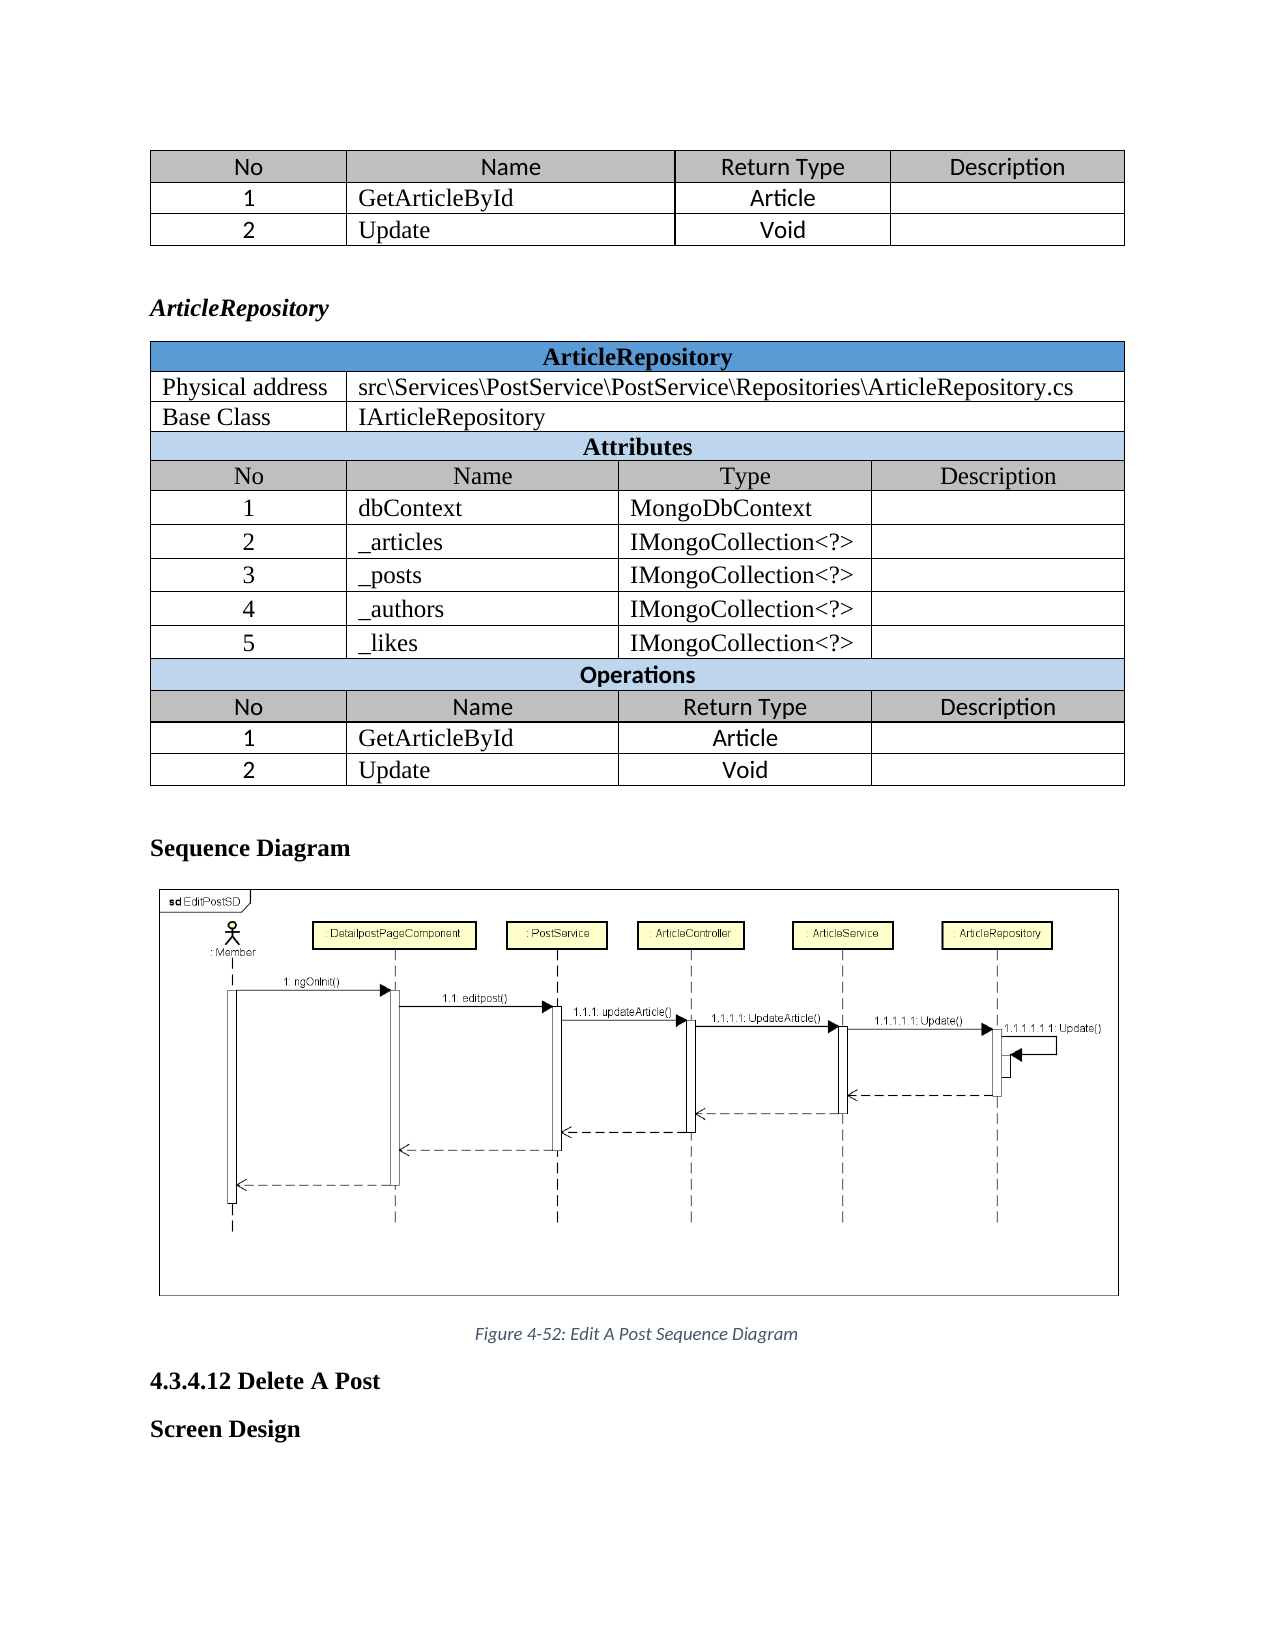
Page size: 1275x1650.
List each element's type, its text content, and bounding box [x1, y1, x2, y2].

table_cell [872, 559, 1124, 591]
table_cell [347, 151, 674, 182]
text ArticleRepository [150, 293, 1125, 322]
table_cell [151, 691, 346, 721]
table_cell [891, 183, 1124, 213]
text 4.3.4.12 Delete A Post [150, 1366, 1125, 1395]
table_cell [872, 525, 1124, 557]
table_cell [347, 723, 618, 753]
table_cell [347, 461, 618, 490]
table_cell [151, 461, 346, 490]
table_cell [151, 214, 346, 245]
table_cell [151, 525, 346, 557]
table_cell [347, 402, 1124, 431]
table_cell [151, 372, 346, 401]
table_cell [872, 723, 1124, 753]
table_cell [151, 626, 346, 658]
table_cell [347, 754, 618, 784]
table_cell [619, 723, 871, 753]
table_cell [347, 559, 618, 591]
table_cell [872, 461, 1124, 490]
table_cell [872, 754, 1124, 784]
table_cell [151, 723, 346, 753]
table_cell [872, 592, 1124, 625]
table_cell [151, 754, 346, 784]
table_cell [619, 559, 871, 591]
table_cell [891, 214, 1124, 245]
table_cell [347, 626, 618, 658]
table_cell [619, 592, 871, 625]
text Sequence Diagram [150, 833, 1125, 862]
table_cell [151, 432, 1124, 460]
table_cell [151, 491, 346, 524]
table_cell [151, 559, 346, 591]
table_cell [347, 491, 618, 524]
picture [150, 881, 1125, 1304]
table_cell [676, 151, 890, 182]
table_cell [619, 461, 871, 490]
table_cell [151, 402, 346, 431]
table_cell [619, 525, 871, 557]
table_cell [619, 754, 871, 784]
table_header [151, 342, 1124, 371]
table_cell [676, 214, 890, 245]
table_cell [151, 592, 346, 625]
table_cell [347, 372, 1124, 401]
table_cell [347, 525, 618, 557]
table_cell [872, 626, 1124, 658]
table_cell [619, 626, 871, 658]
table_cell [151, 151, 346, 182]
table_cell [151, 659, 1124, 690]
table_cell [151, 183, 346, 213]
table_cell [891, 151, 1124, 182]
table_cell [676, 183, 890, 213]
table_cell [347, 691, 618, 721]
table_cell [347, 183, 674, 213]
text Screen Design [150, 1414, 1125, 1443]
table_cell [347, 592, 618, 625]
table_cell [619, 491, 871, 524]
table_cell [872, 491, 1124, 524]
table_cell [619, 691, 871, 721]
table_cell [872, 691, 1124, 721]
text Figure 4-52: Edit A Post Sequence Diagram [150, 1323, 1125, 1346]
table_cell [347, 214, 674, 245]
